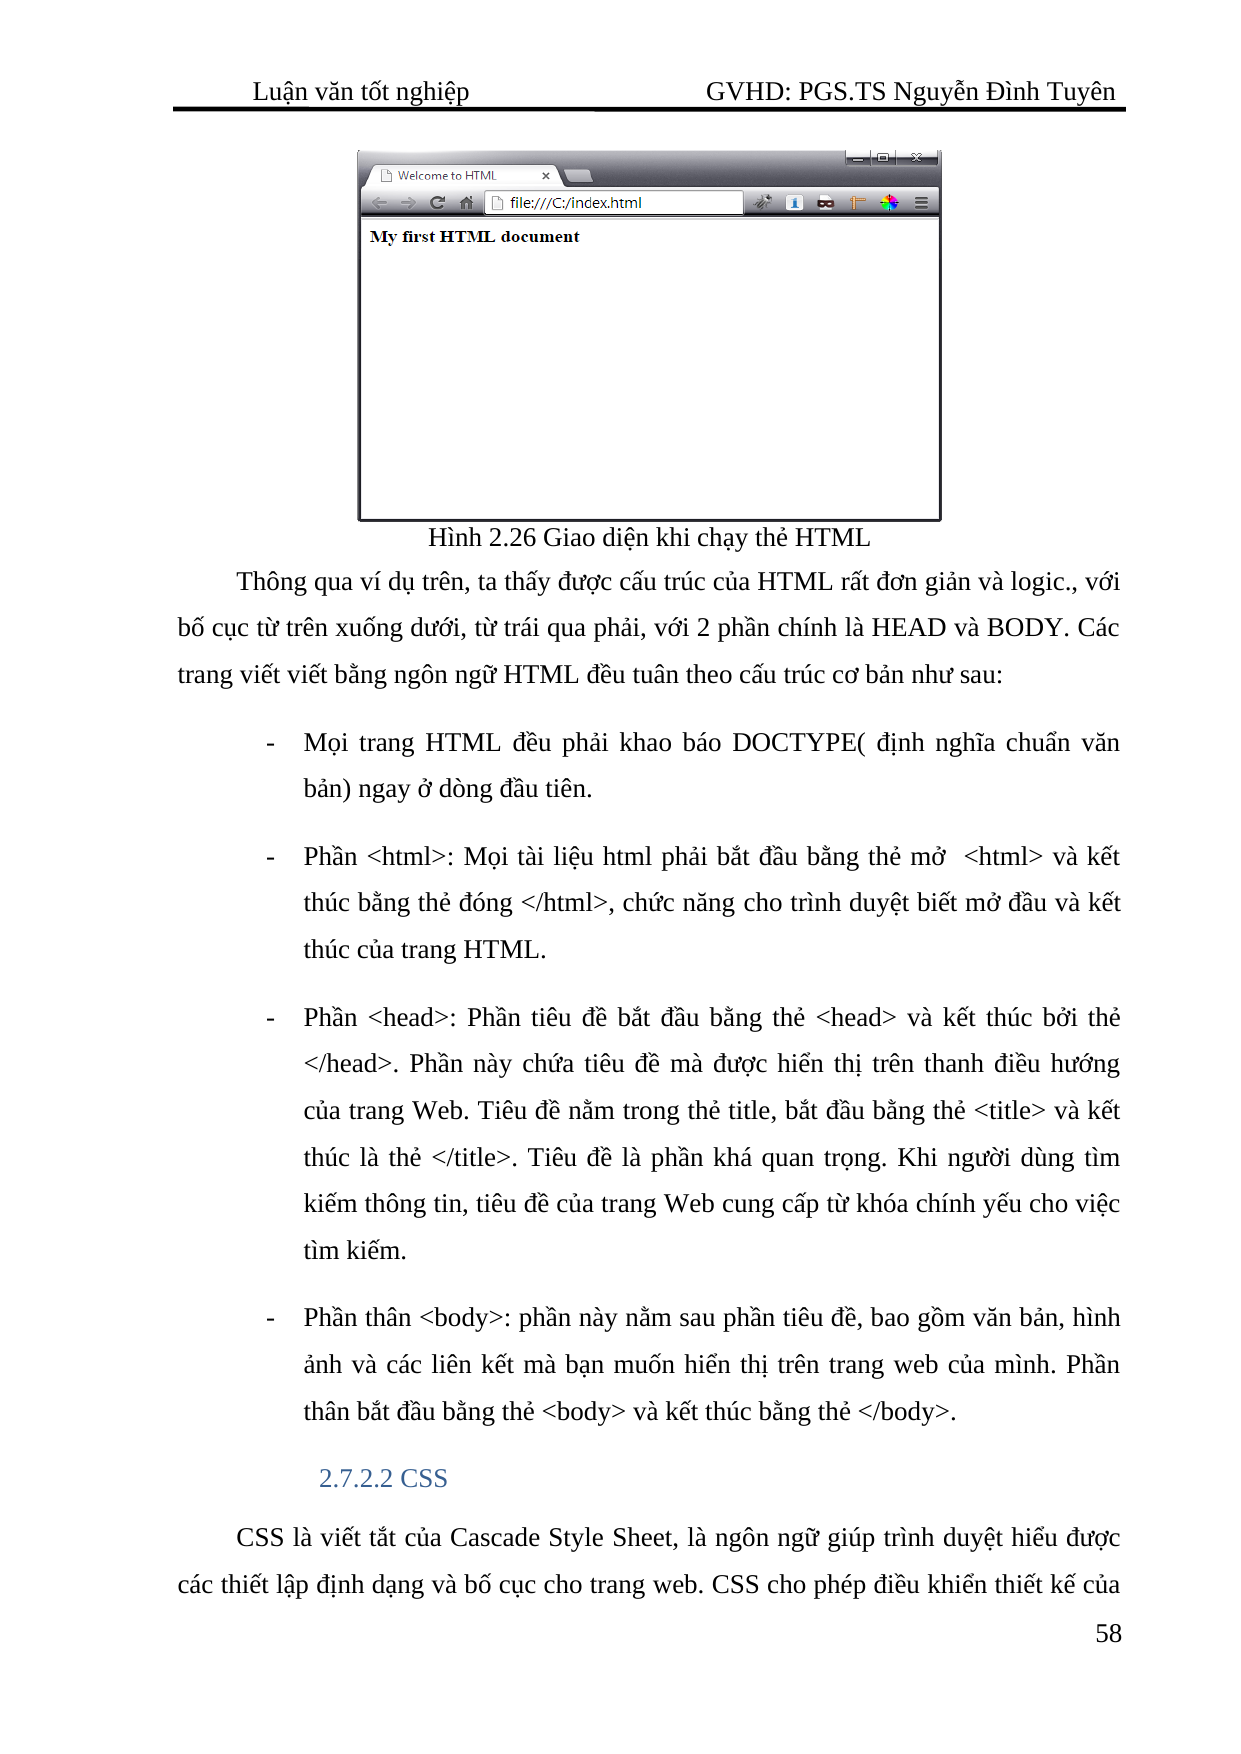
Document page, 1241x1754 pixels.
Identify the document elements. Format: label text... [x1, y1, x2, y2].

subtitle 2.7.2.2 CSS [177, 1462, 1122, 1493]
text Thông qua ví dụ trên, ta thấy được cấu trúc của HTML rất đơn giản và logic., với bố cục từ trên xuống dưới, từ trái qua phải, với 2 phần chính là HEAD và BODY. Các trang viết viết bằng ngôn ngữ HTML đều tuân theo cấu trúc cơ bản như sau: [177, 565, 1122, 689]
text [177, 1522, 1122, 1599]
picture [357, 150, 942, 522]
list Phần <html>: Mọi tài liệu html phải bắt đầu bằng thẻ mở <html> và kết thúc bằng thẻ đóng </html>, chức năng cho trình duyệt biết mở đầu và kết thúc của trang HTML. [266, 840, 1122, 964]
list Mọi trang HTML đều phải khao báo DOCTYPE( định nghĩa chuẩn văn bản) ngay ở dòng đầu tiên. [266, 726, 1122, 803]
list Phần <head>: Phần tiêu đề bắt đầu bằng thẻ <head> và kết thúc bởi thẻ </head>. Phần này chứa tiêu đề mà được hiển thị trên thanh điều hướng của trang Web. Tiêu đề nằm trong thẻ title, bắt đầu bằng thẻ <title> và kết thúc là thẻ </title>. Tiêu đề là phần khá quan trọng. Khi người dùng tìm kiếm thông tin, tiêu đề của trang Web cung cấp từ khóa chính yếu cho việc tìm kiếm. [266, 1001, 1122, 1265]
text Hình 2.26 Giao diện khi chạy thẻ HTML [177, 521, 1122, 552]
list Phần thân <body>: phần này nằm sau phần tiêu đề, bao gồm văn bản, hình ảnh và các liên kết mà bạn muốn hiển thị trên trang web của mình. Phần thân bắt đầu bằng thẻ <body> và kết thúc bằng thẻ </body>. [266, 1302, 1122, 1426]
